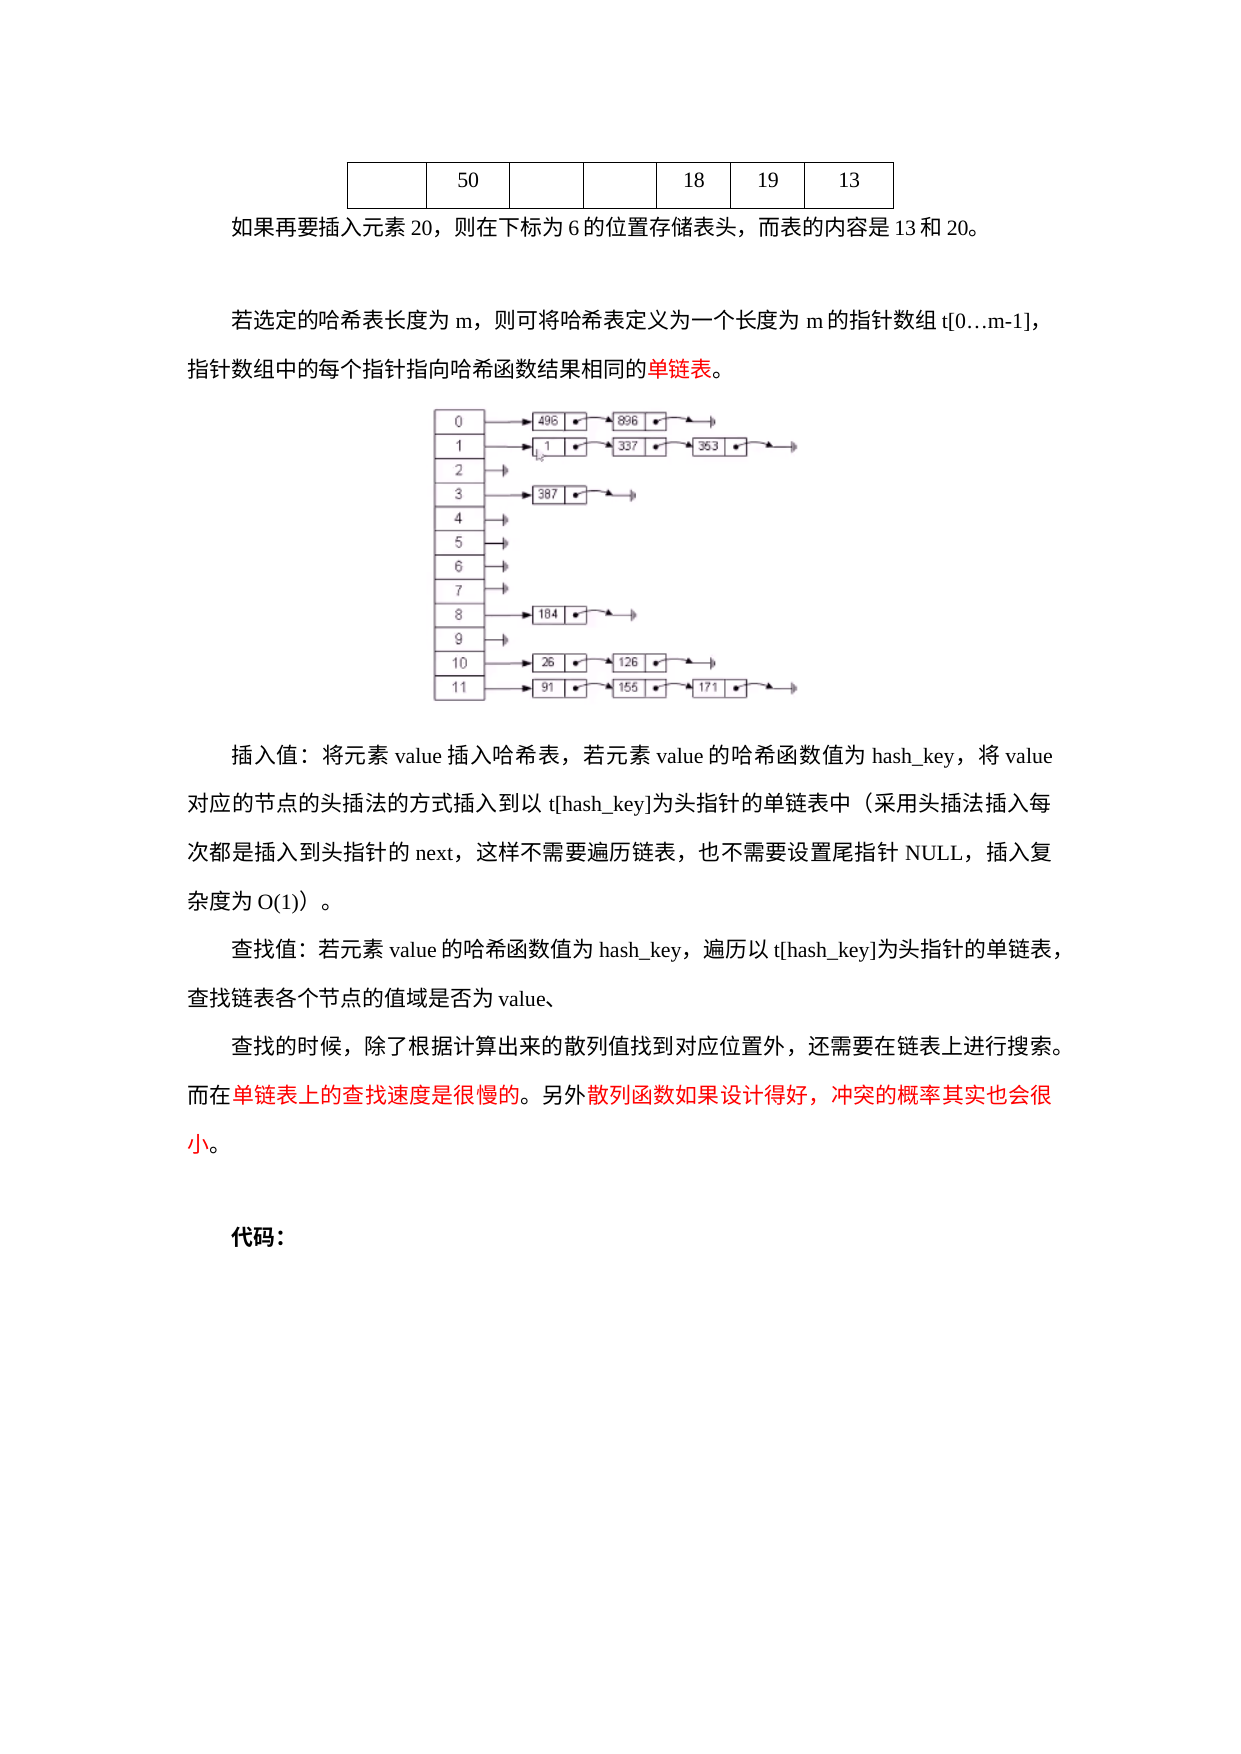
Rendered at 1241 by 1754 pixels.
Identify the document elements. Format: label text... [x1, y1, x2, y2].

table_cell [510, 163, 583, 208]
table_cell [584, 163, 656, 208]
table_cell 50 [427, 163, 509, 208]
text 插入值：将元素value插入哈希表，若元素value的哈希函数值为hash_key，将value对应的节点的头插法的方式插入到以t[hash_key]为头指针的单链表中（采用头插法插入每次都是插入到头指针的next，这样不需要遍历链表，也不需要设置尾指针NULL，插入复杂度为O(1)）。 [187, 737, 1053, 916]
text 如果再要插入元素20，则在下标为6的位置存储表头，而表的内容是13和20。 [187, 209, 1053, 242]
text 代码： [187, 1220, 1053, 1252]
picture [426, 399, 814, 719]
table_cell 19 [731, 163, 804, 208]
text 若选定的哈希表长度为m，则可将哈希表定义为一个长度为m的指针数组t[0…m-1]，指针数组中的每个指针指向哈希函数结果相同的单链表。 [187, 302, 1053, 384]
table_cell 13 [805, 163, 893, 208]
table_cell [348, 163, 426, 208]
table_cell 18 [657, 163, 730, 208]
text 查找值：若元素value的哈希函数值为hash_key，遍历以t[hash_key]为头指针的单链表，查找链表各个节点的值域是否为value、 [187, 932, 1053, 1013]
text 查找的时候，除了根据计算出来的散列值找到对应位置外，还需要在链表上进行搜索。而在单链表上的查找速度是很慢的。另外散列函数如果设计得好，冲突的概率其实也会很小。 [187, 1029, 1053, 1159]
